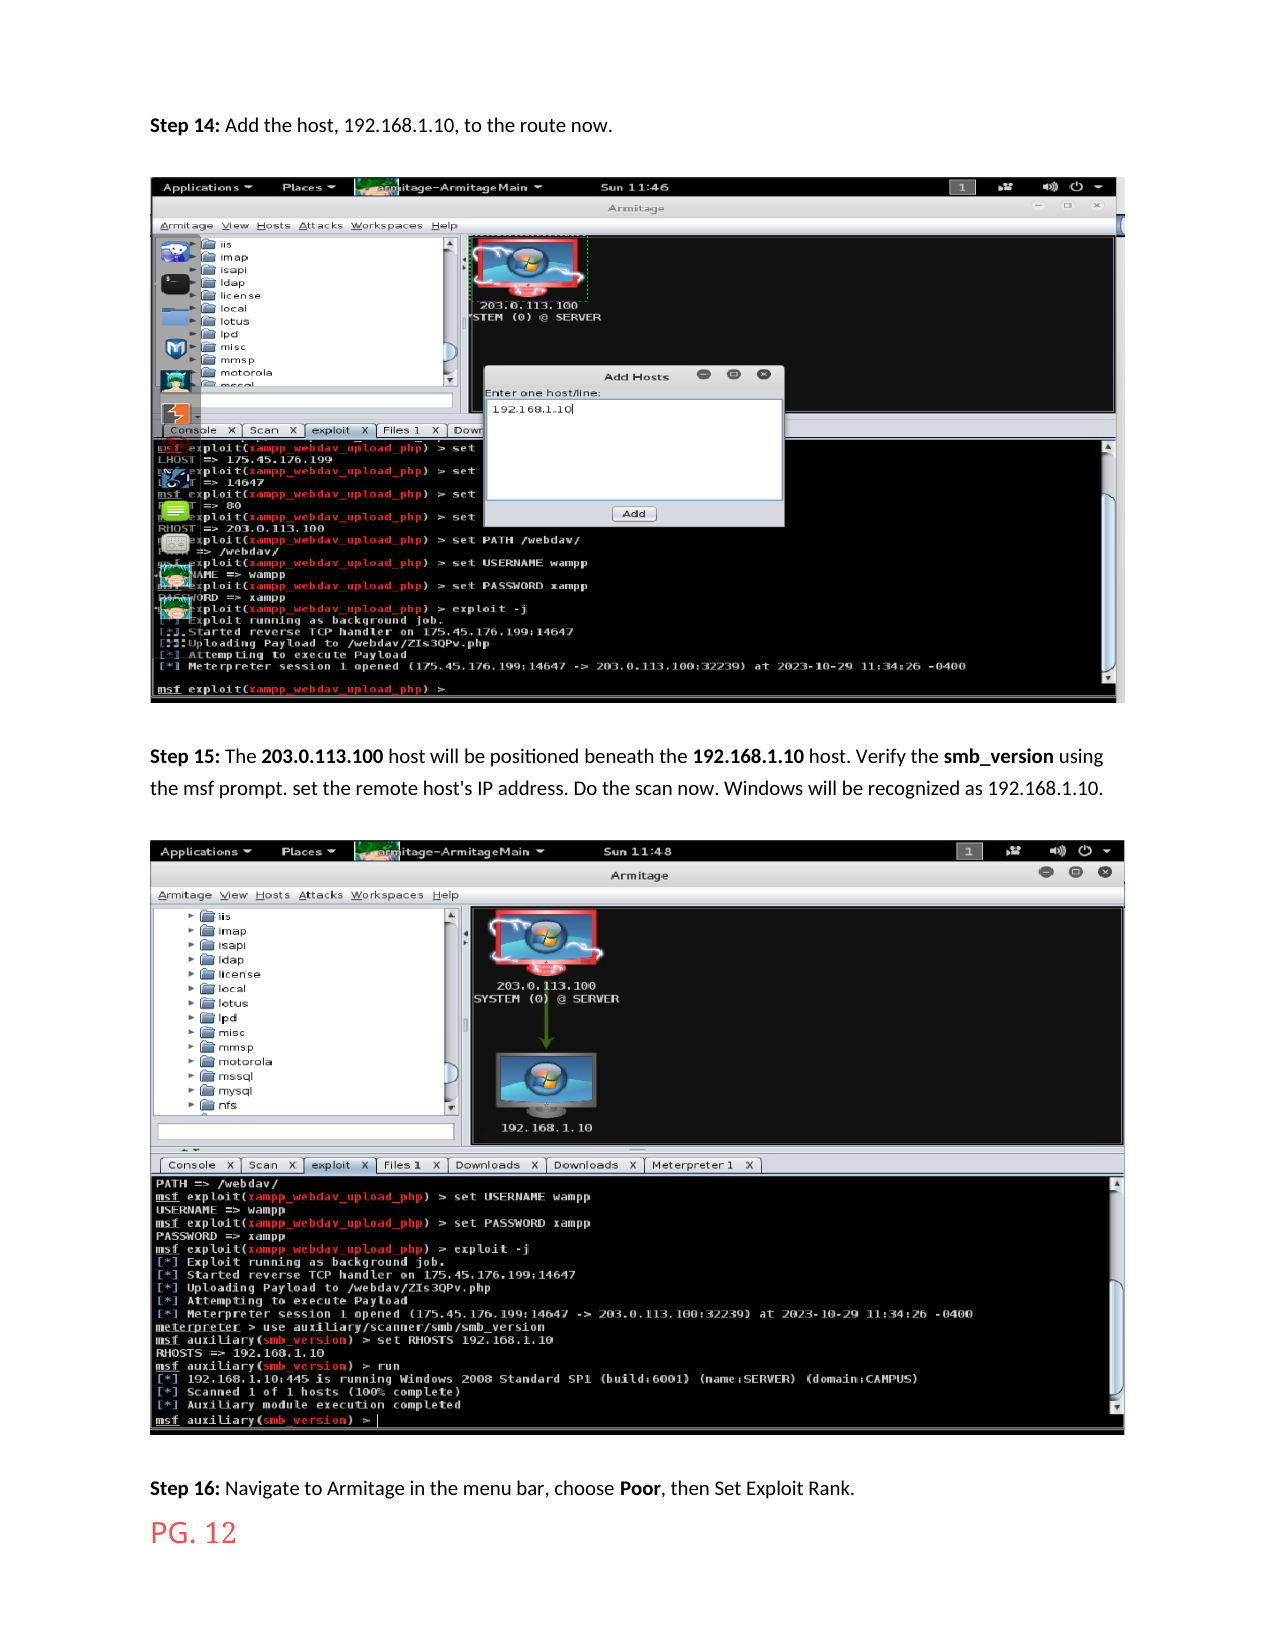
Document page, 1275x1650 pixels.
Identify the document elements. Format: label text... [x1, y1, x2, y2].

picture [150, 177, 1125, 703]
picture [150, 840, 1125, 1435]
text Step 14: Add the host, 192.168.1.10, to the route now. [150, 112, 1125, 138]
text Step 16: Navigate to Armitage in the menu bar, choose Poor, then Set Exploit Rank. [150, 1475, 1125, 1501]
text Step 15: The 203.0.113.100 host will be positioned beneath the 192.168.1.10 host. Verify the smb_version using the msf prompt. set the remote host's IP address. Do the scan now. Windows will be recognized as 192.168.1.10. [150, 743, 1125, 800]
